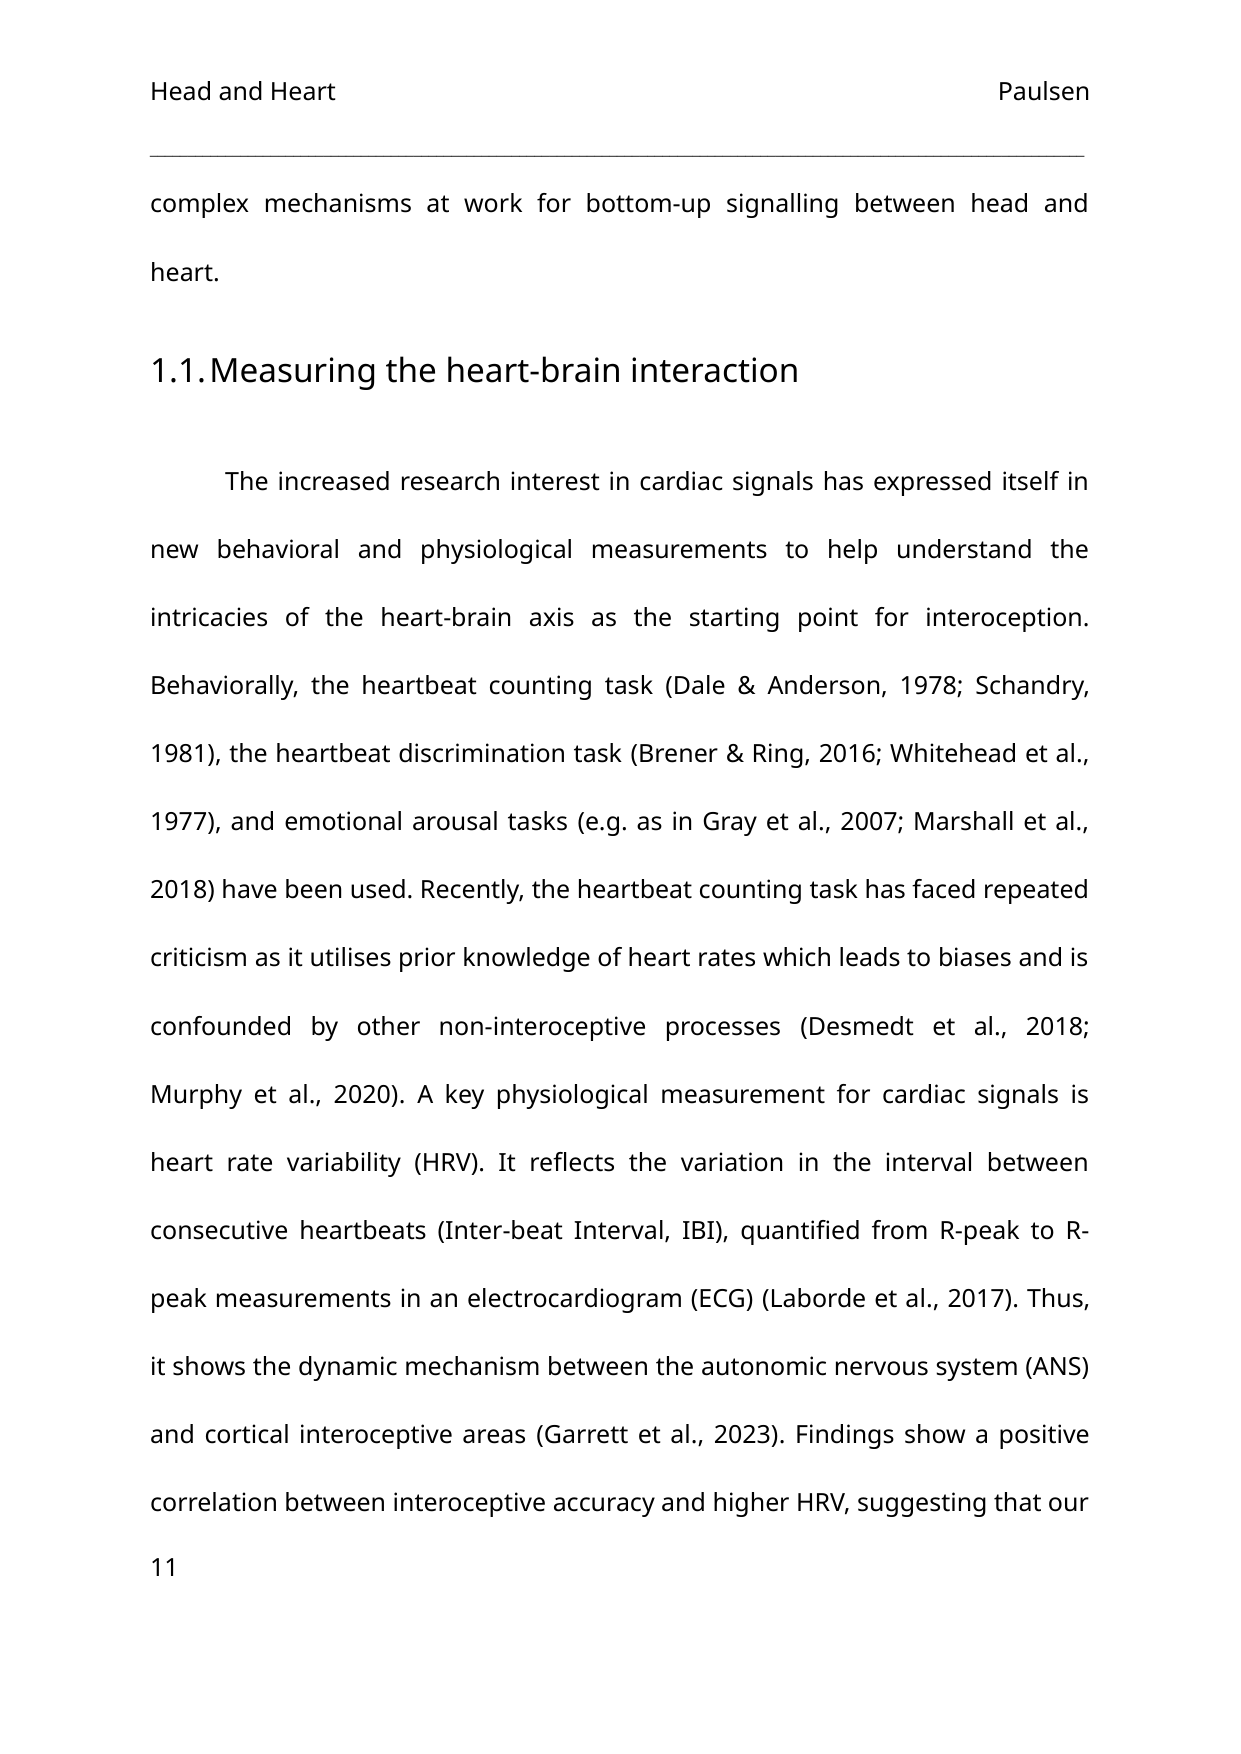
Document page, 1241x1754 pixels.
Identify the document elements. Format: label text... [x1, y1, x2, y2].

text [150, 463, 1090, 1519]
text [150, 186, 1090, 288]
subtitle Measuring the heart-brain interaction [150, 347, 1090, 393]
